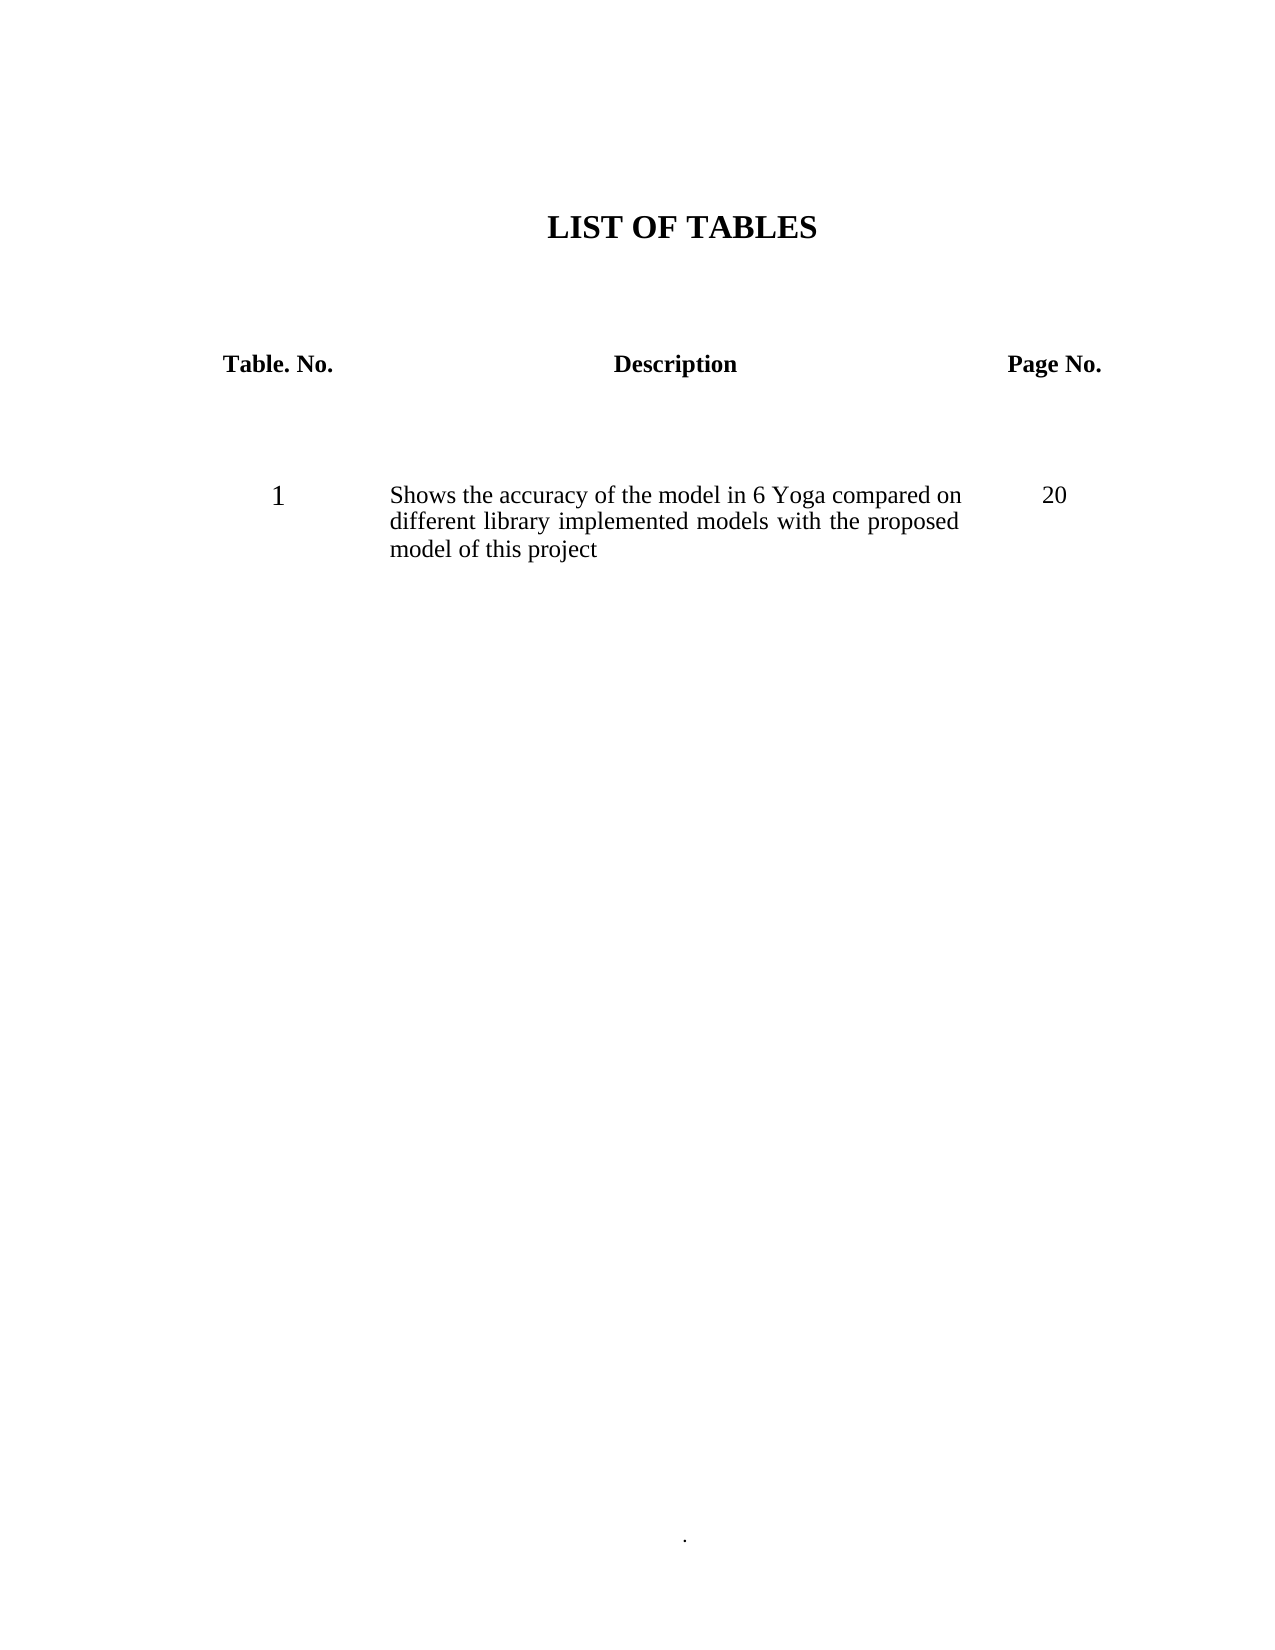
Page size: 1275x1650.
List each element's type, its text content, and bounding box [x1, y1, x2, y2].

subtitle Table. No. Description Page No. [223, 349, 1246, 378]
text 1 Shows the accuracy of the model in 6 Yoga compared on 20 [271, 478, 1246, 509]
text different library implemented models with the proposed [389, 509, 1246, 535]
text model of this project [389, 535, 1246, 564]
subtitle LIST OF TABLES [210, 207, 1155, 245]
